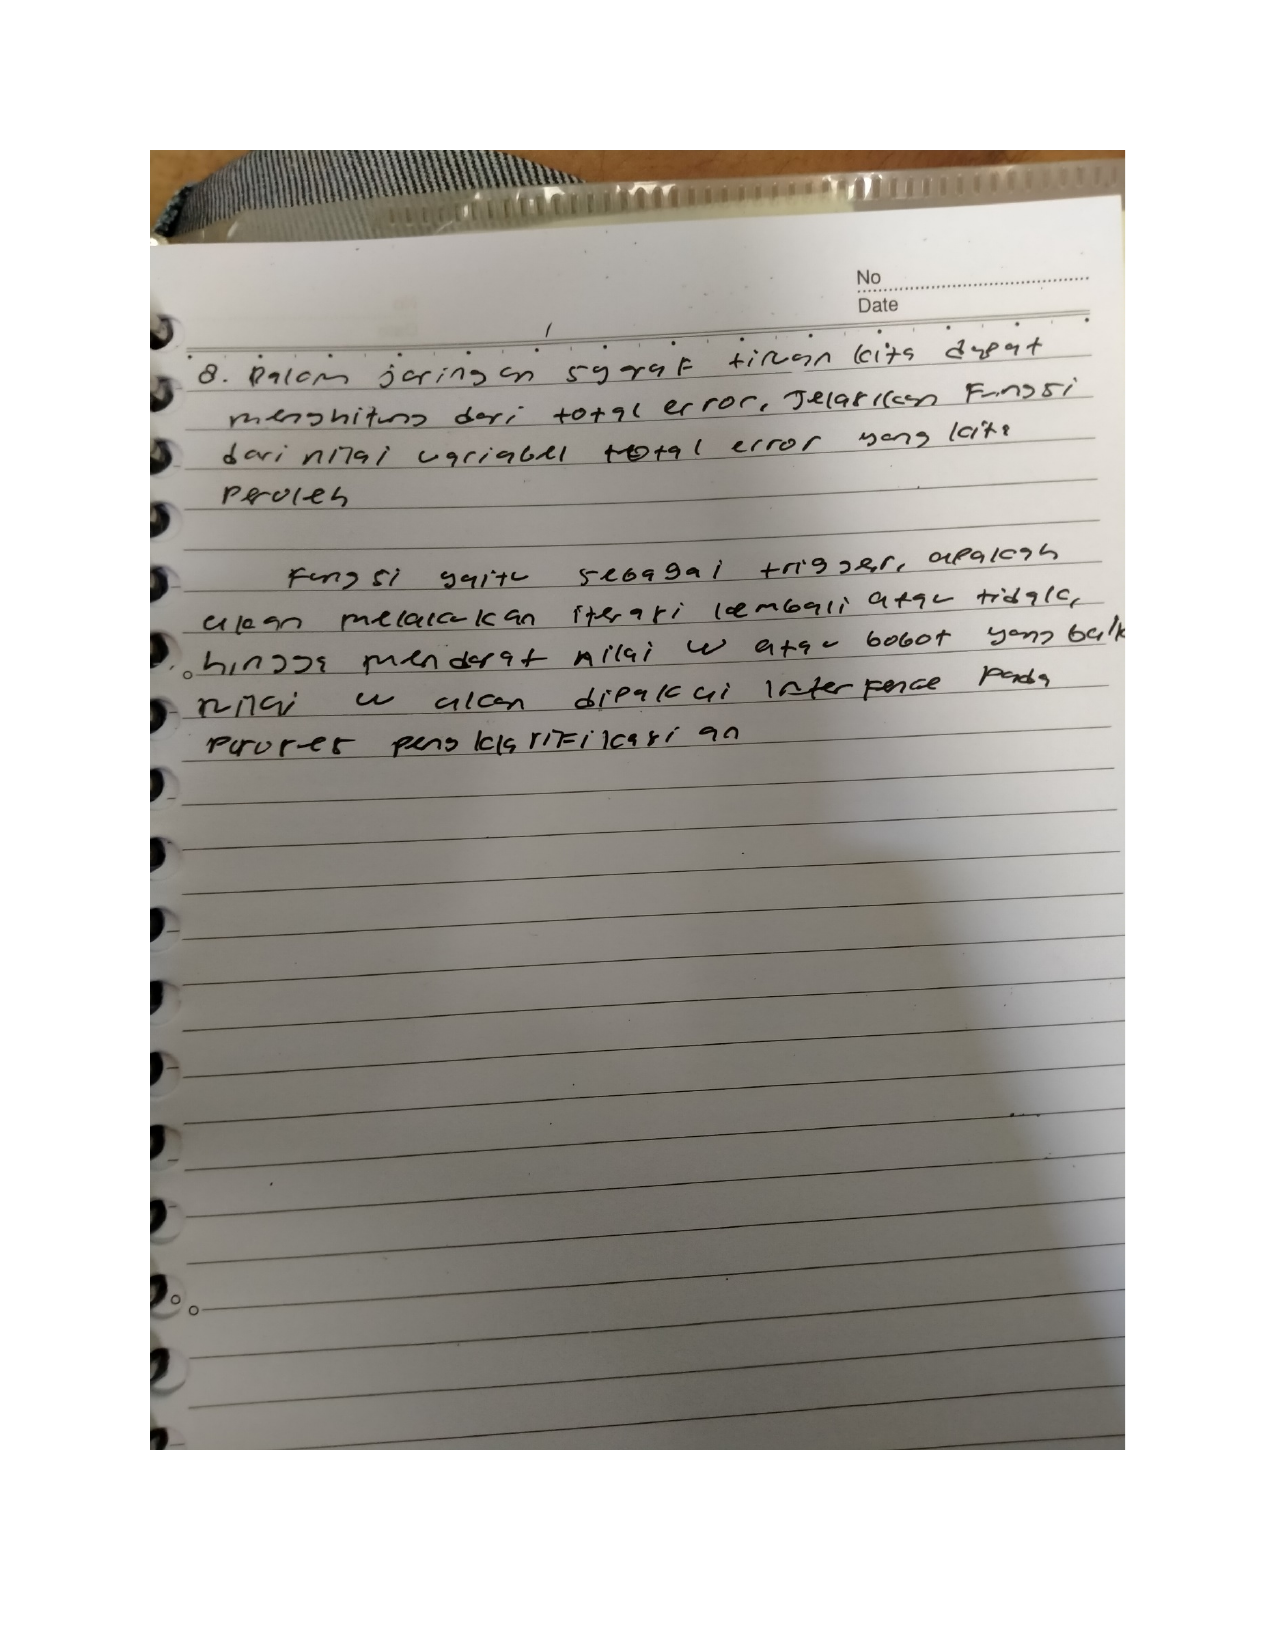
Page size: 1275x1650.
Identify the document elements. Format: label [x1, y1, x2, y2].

picture [150, 150, 1125, 1450]
